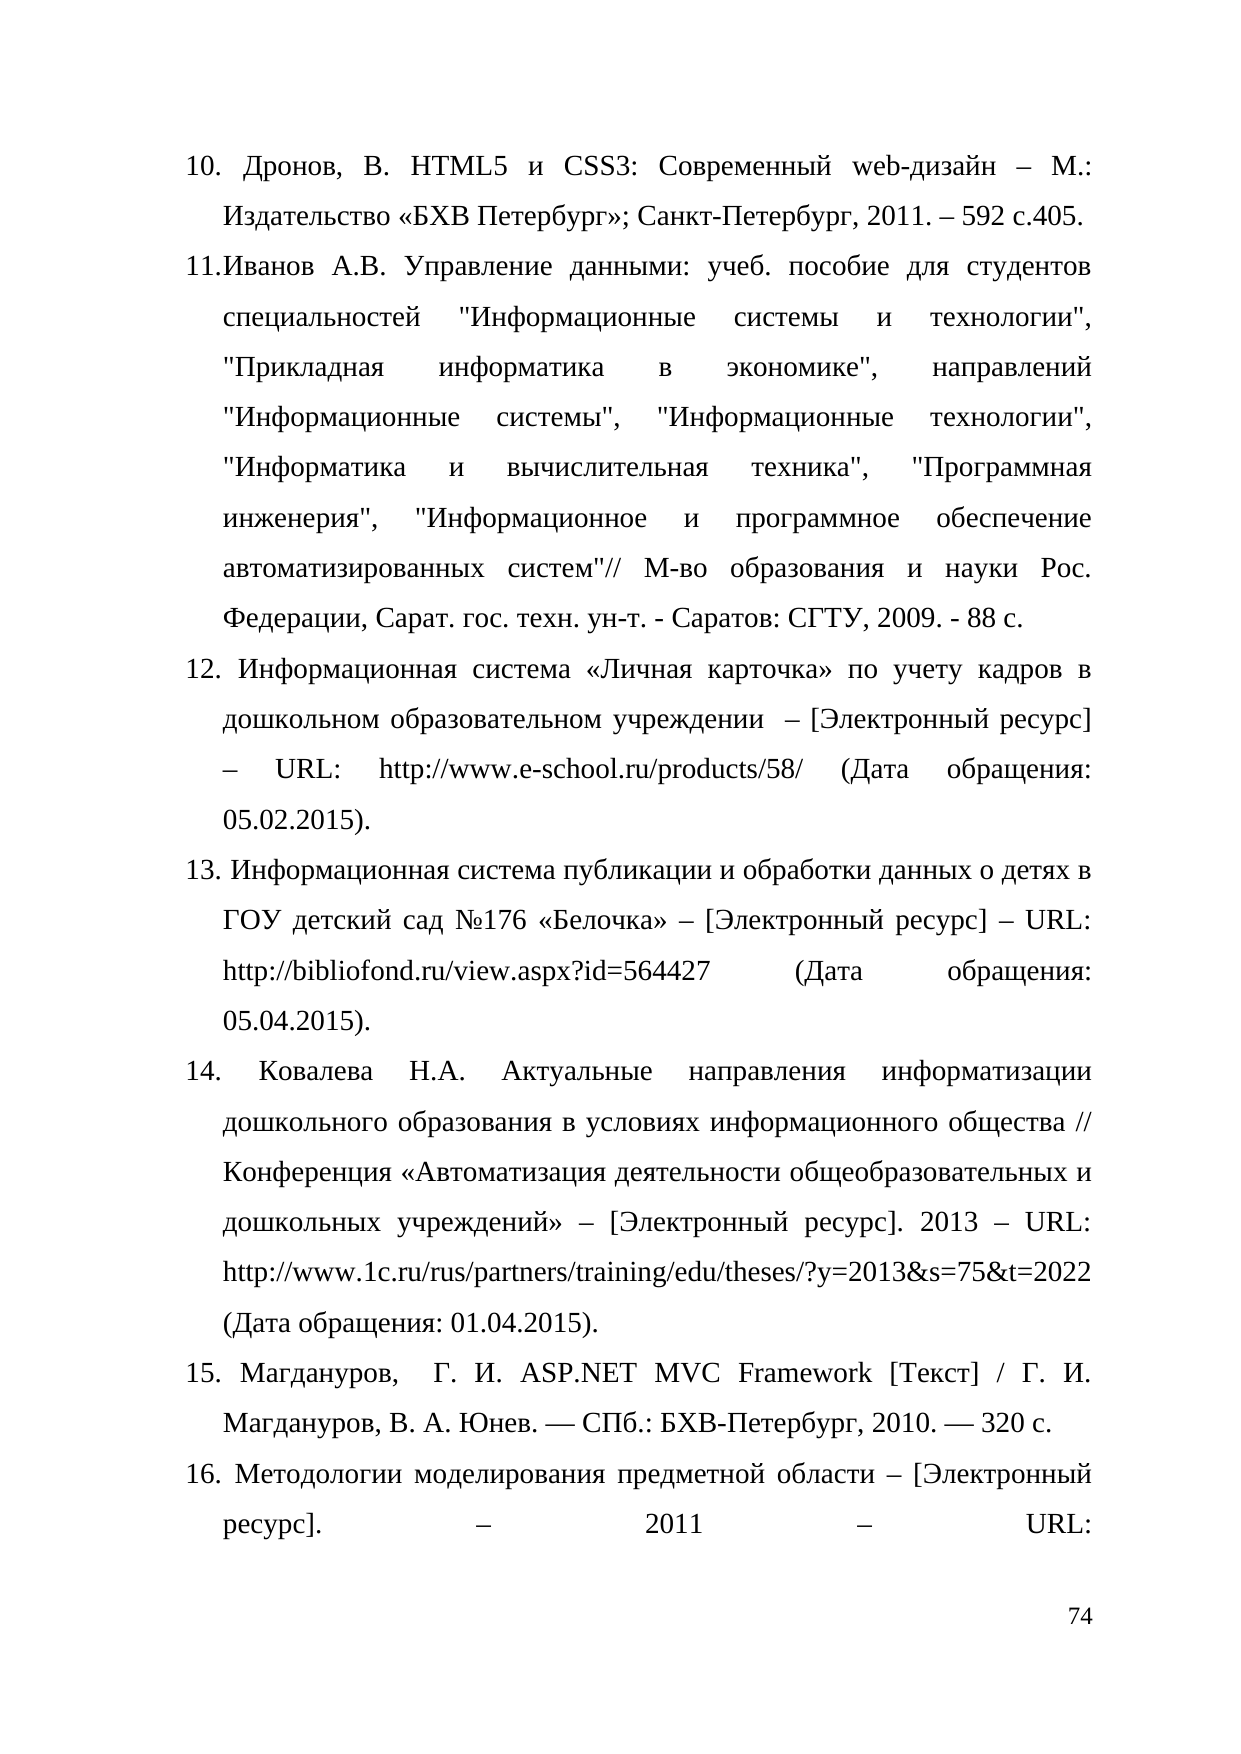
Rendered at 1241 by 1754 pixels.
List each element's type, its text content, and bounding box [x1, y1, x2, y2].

list Дронов, В. HTML5 и CSS3: Современный web-дизайн – М.: Издательство «БХВ Петербург»; Санкт-Петербург, 2011. – 592 с.405. [185, 148, 1092, 232]
list Информационная система публикации и обработки данных о детях в ГОУ детский сад №176 «Белочка» – [Электронный ресурс] – URL: http://bibliofond.ru/view.aspx?id=564427 (Дата обращения: 05.04.2015). [185, 852, 1092, 1037]
list Иванов А.В. Управление данными: учеб. пособие для студентов специальностей "Информационные системы и технологии", "Прикладная информатика в экономике", направлений "Информационные системы", "Информационные технологии", "Информатика и вычислительная техника", "Программная инженерия", "Информационное и программное обеспечение автоматизированных систем"// М-во образования и науки Рос. Федерации, Cарат. гос. техн. ун-т. - Саратов: СГТУ, 2009. - 88 с. [185, 248, 1092, 634]
list Магдануров, Г. И. ASP.NET MVC Framework [Текст] / Г. И. Магдануров, В. А. Юнев. — СПб.: БХВ-Петербург, 2010. — 320 с. [185, 1355, 1092, 1439]
list Информационная система «Личная карточка» по учету кадров в дошкольном образовательном учреждении – [Электронный ресурс] – URL: http://www.e-school.ru/products/58/ (Дата обращения: 05.02.2015). [185, 651, 1092, 835]
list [185, 1456, 1092, 1540]
list Ковалева Н.А. Актуальные направления информатизации дошкольного образования в условиях информационного общества // Конференция «Автоматизация деятельности общеобразовательных и дошкольных учреждений» – [Электронный ресурс]. 2013 – URL: http://www.1c.ru/rus/partners/training/edu/theses/?y=2013&s=75&t=2022 (Дата обращения: 01.04.2015). [185, 1053, 1092, 1338]
